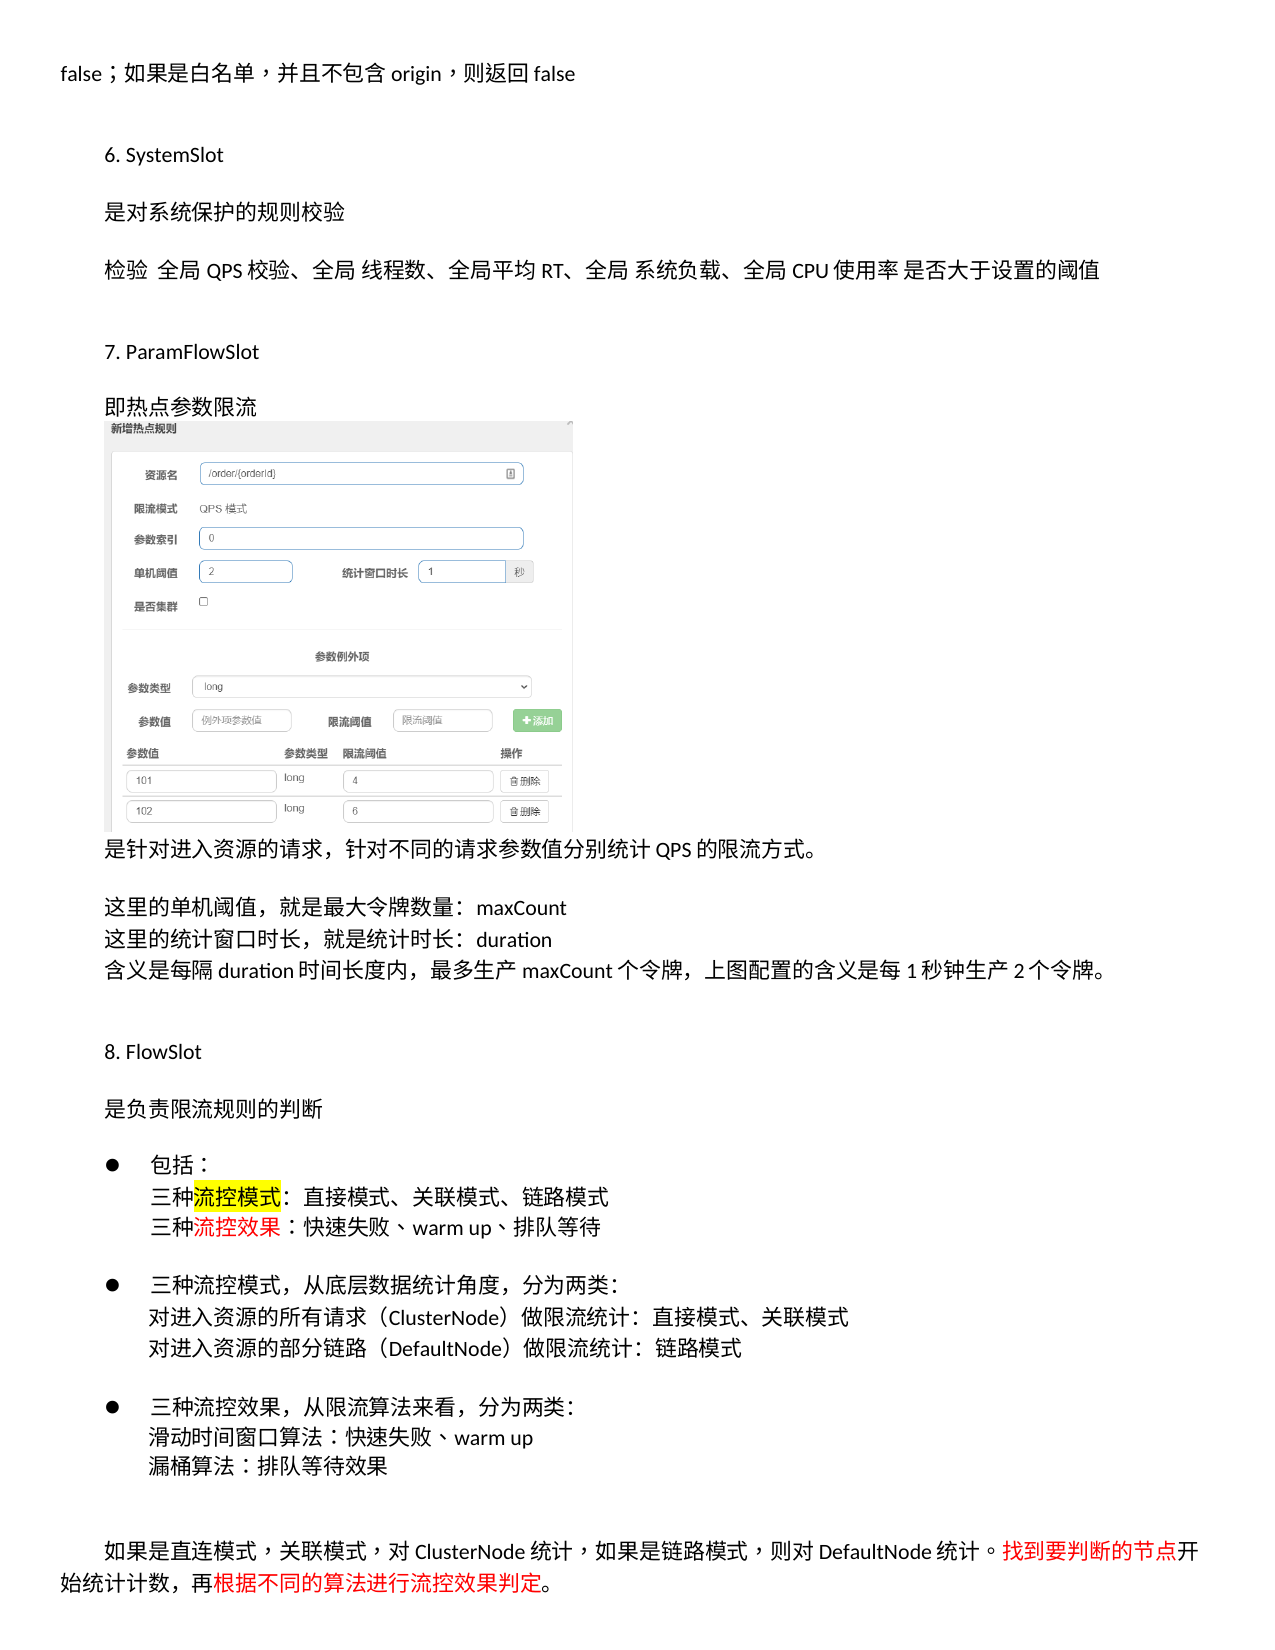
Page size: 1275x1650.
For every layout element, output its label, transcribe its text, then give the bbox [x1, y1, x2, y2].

text 是对系统保护的规则校验 [60, 195, 1214, 226]
text 滑动时间窗口算法：快速失败、warm up [104, 1421, 1214, 1451]
text 8. FlowSlot [60, 1038, 1214, 1065]
list 三种流控效果：快速失败、warm up、排队等待 [150, 1212, 1214, 1241]
list 包括： [104, 1150, 1214, 1180]
text 对进入资源的所有请求（ClusterNode）做限流统计：直接模式、关联模式 [104, 1300, 1214, 1331]
text 是负责限流规则的判断 [60, 1092, 1214, 1123]
text 即热点参数限流 [60, 391, 1214, 421]
list 三种流控模式：直接模式、关联模式、链路模式 [281, 1180, 1214, 1212]
text 这里的统计窗口时长，就是统计时长：duration [60, 922, 1214, 953]
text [60, 58, 1214, 88]
text 含义是每隔duration时间长度内，最多生产maxCount个令牌，上图配置的含义是每1秒钟生产2个令牌。 [60, 953, 1214, 985]
picture [104, 421, 573, 832]
text 漏桶算法：排队等待效果 [104, 1451, 1214, 1481]
list 三种流控模式，从底层数据统计角度，分为两类： [104, 1268, 1214, 1300]
text 对进入资源的部分链路（DefaultNode）做限流统计：链路模式 [104, 1331, 1214, 1363]
text 6. SystemSlot [60, 141, 1214, 168]
text 这里的单机阈值，就是最大令牌数量：maxCount [60, 890, 1214, 922]
text 是针对进入资源的请求，针对不同的请求参数值分别统计QPS的限流方式。 [60, 832, 1214, 863]
text 7. ParamFlowSlot [60, 338, 1214, 365]
text 如果是直连模式，关联模式，对ClusterNode统计，如果是链路模式，则对DefaultNode统计。找到要判断的节点开始统计计数，再根据不同的算法进行流控效果判定。 [60, 1534, 1214, 1598]
text 检验 全局 QPS校验、全局 线程数、全局平均 RT、全局 系统负载、全局 CPU使用率 是否大于设置的阈值 [60, 253, 1214, 285]
list 三种流控效果，从限流算法来看，分为两类： [104, 1390, 1214, 1421]
